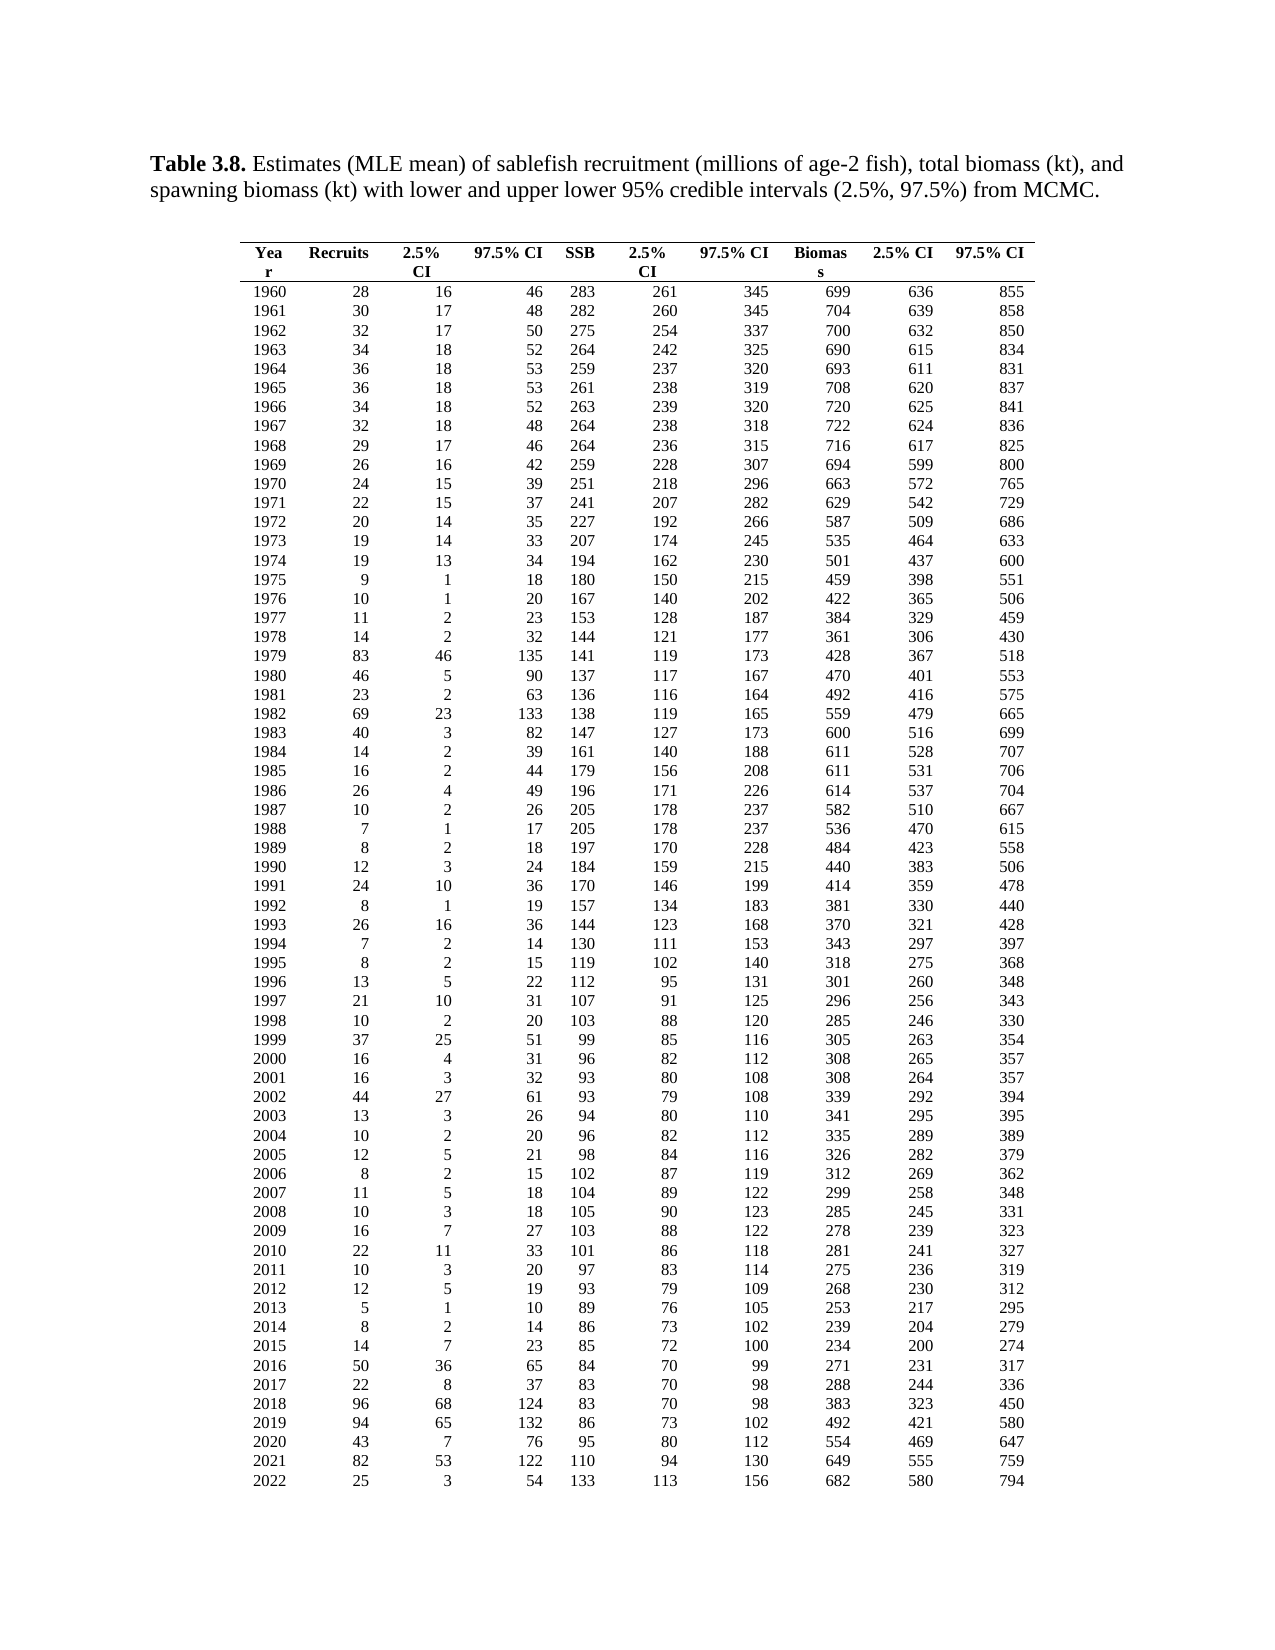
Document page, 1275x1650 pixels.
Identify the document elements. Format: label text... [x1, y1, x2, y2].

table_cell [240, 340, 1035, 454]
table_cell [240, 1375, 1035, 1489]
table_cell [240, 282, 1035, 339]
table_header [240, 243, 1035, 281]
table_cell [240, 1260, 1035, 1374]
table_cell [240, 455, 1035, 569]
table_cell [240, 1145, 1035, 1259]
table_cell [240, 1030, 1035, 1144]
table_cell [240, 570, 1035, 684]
text Table 3.8. Estimates (MLE mean) of sablefish recruitment (millions of age-2 fish), total biomass (kt), and spawning biomass (kt) with lower and upper lower 95% credible intervals (2.5%, 97.5%) from MCMC. [150, 150, 1125, 203]
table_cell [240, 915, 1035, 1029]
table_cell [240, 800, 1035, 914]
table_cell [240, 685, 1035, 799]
